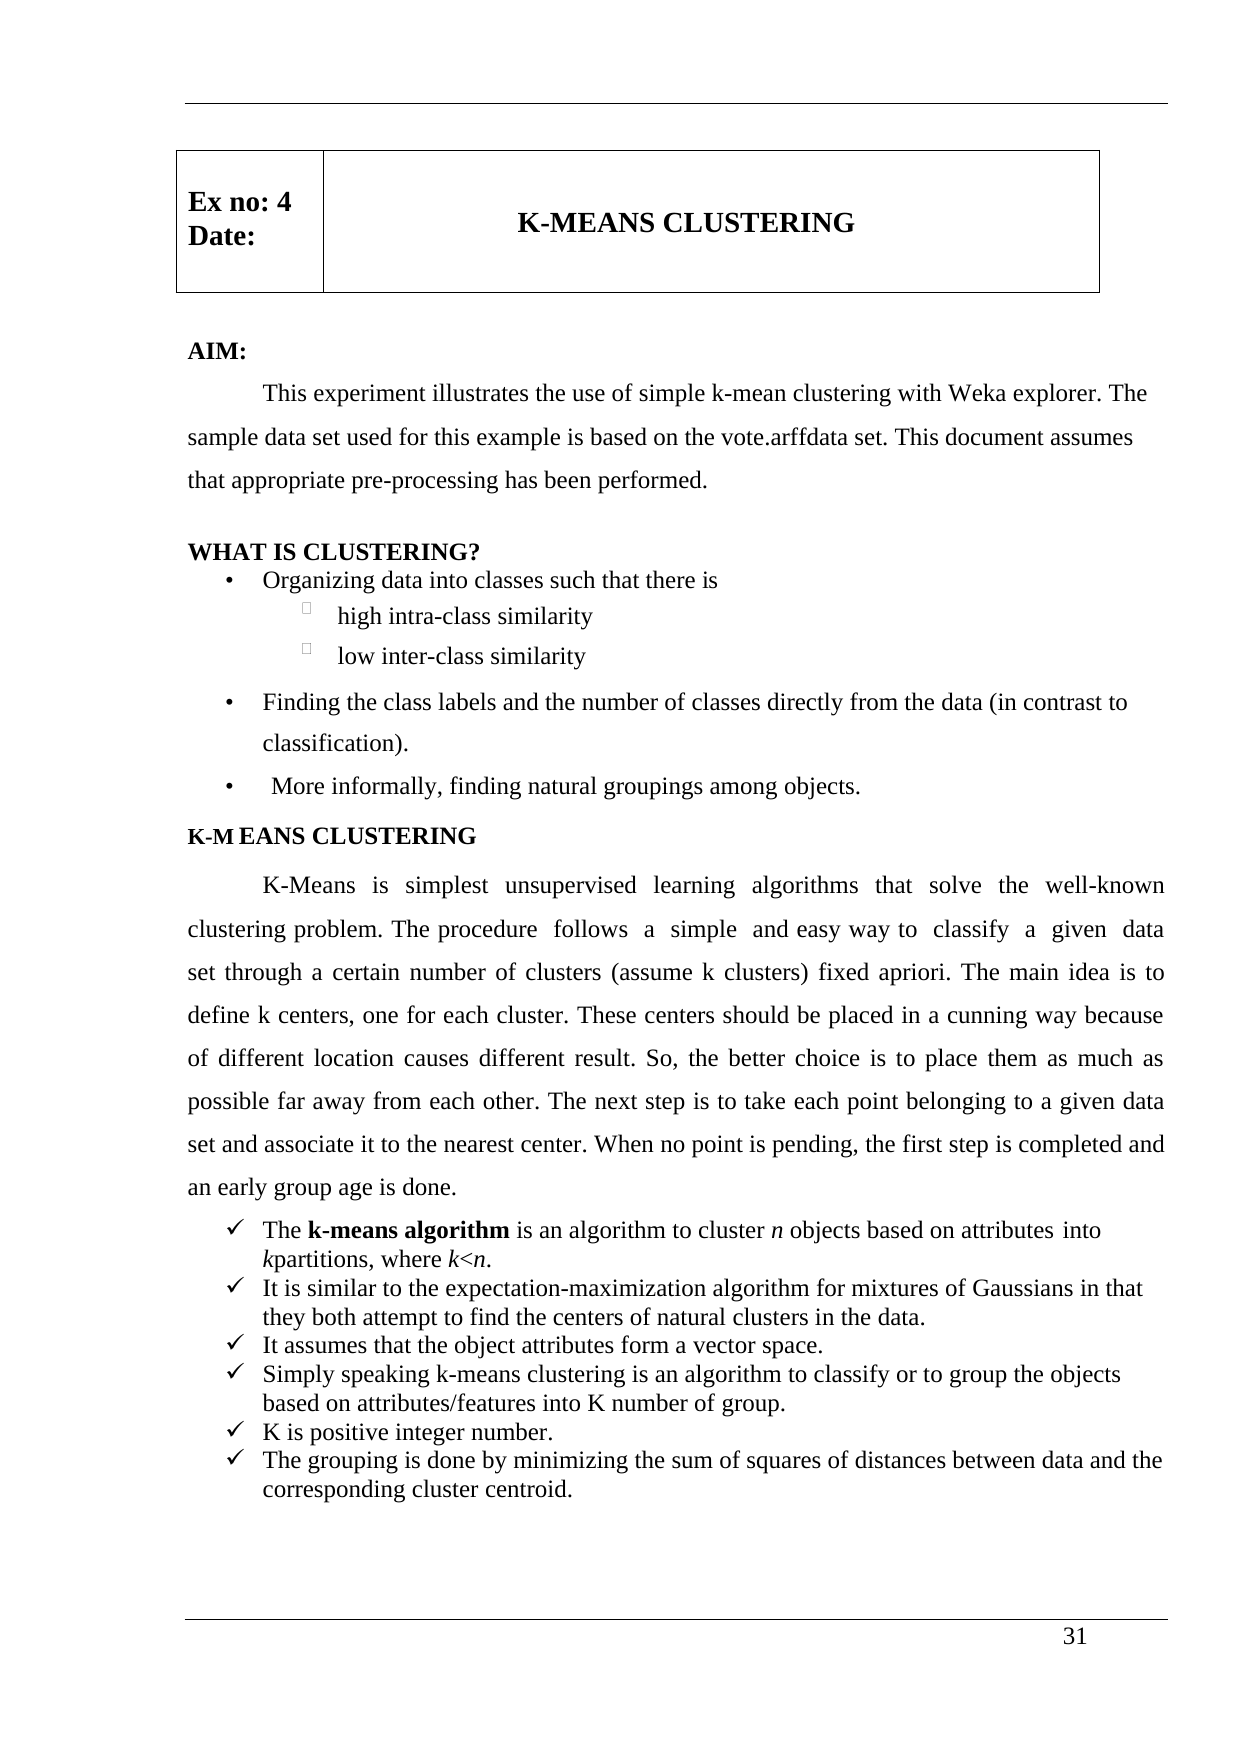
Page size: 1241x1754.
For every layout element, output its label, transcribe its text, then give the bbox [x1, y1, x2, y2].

text kpartitions, where k<n. [262, 1244, 1207, 1273]
list K is positive integer number. [225, 1417, 1207, 1445]
subtitle WHAT IS CLUSTERING? [187, 537, 1207, 566]
list The k-means algorithm is an algorithm to cluster n objects based on attributes into [225, 1216, 1207, 1244]
list It is similar to the expectation-maximization algorithm for mixtures of Gaussians in that they both attempt to find the centers of natural clusters in the data. [225, 1273, 1166, 1330]
list Simply speaking k-means clustering is an algorithm to classify or to group the objects based on attributes/features into K number of group. [225, 1359, 1165, 1417]
text low inter-class similarity [337, 641, 1207, 670]
list The grouping is done by minimizing the sum of squares of distances between data and the corresponding cluster centroid. [225, 1445, 1166, 1503]
list It assumes that the object attributes form a vector space. [225, 1330, 1207, 1359]
text sample data set used for this example is based on the vote.arffdata set. This document assumes that appropriate pre-processing has been performed. [187, 422, 1152, 494]
table_header Ex no: 4 Date: [177, 151, 323, 292]
list Finding the class labels and the number of classes directly from the data (in contrast to classification). [225, 687, 1144, 757]
text K-Means is simplest unsupervised learning algorithms that solve the well-known clustering problem. The procedure follows a simple and easy way to classify a given data set through a certain number of clusters (assume k clusters) fixed apriori. The main idea is to define k centers, one for each cluster. These centers should be placed in a cunning way because of different location causes different result. So, the better choice is to place them as much as possible far away from each other. The next step is to take each point belonging to a given data set and associate it to the nearest center. When no point is pending, the first step is completed and an early group age is done. [187, 871, 1166, 1201]
text AIM: [187, 336, 1207, 365]
picture [300, 638, 327, 658]
list More informally, finding natural groupings among objects. [225, 771, 1207, 800]
table_header K-MEANS CLUSTERING [324, 151, 1099, 292]
text This experiment illustrates the use of simple k-mean clustering with Weka explorer. The [262, 378, 1207, 407]
subtitle EANS CLUSTERING [187, 821, 1207, 850]
list Organizing data into classes such that there is high intra-class similarity [225, 566, 718, 630]
